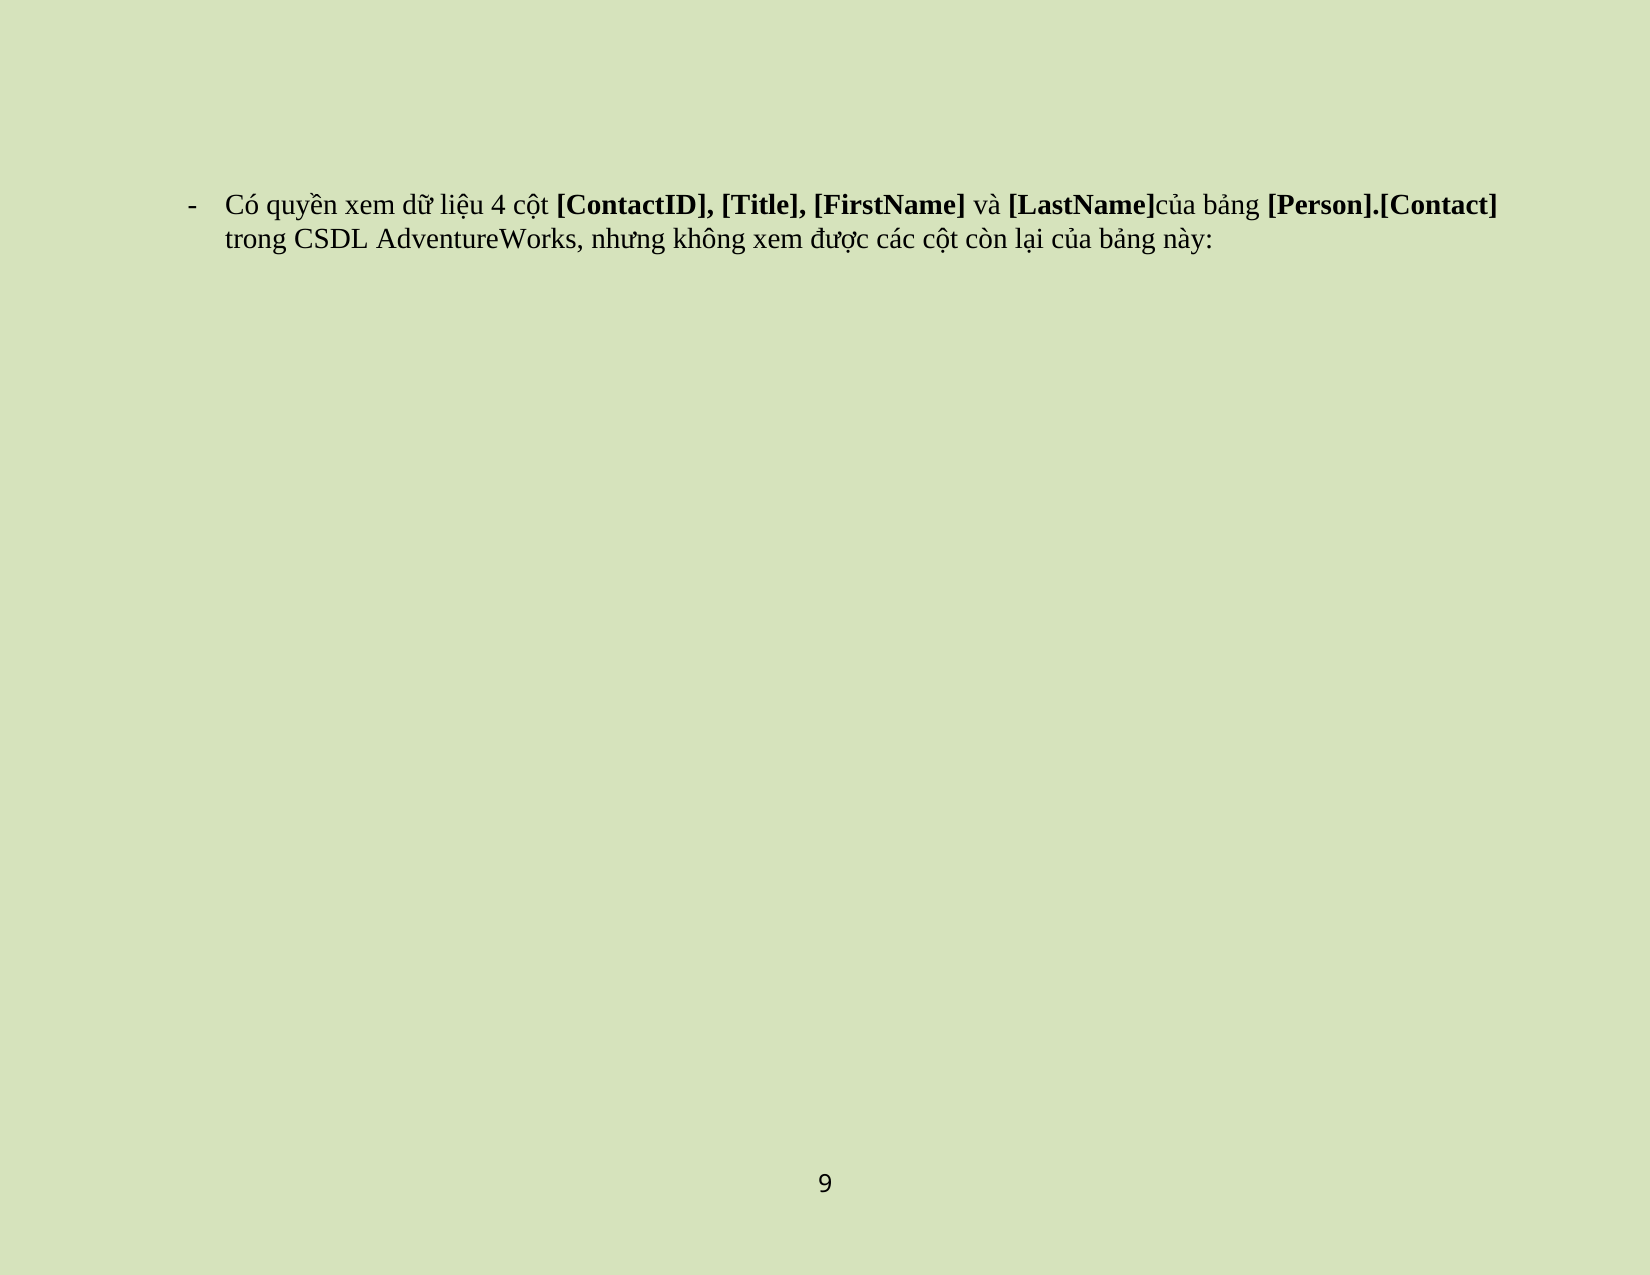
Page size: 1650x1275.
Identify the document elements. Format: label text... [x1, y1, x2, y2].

list Có quyền xem dữ liệu 4 cột [ContactID], [Title], [FirstName] và [LastName]của bảng [Person].[Contact] trong CSDL AdventureWorks, nhưng không xem được các cột còn lại của bảng này: [187, 187, 1500, 254]
